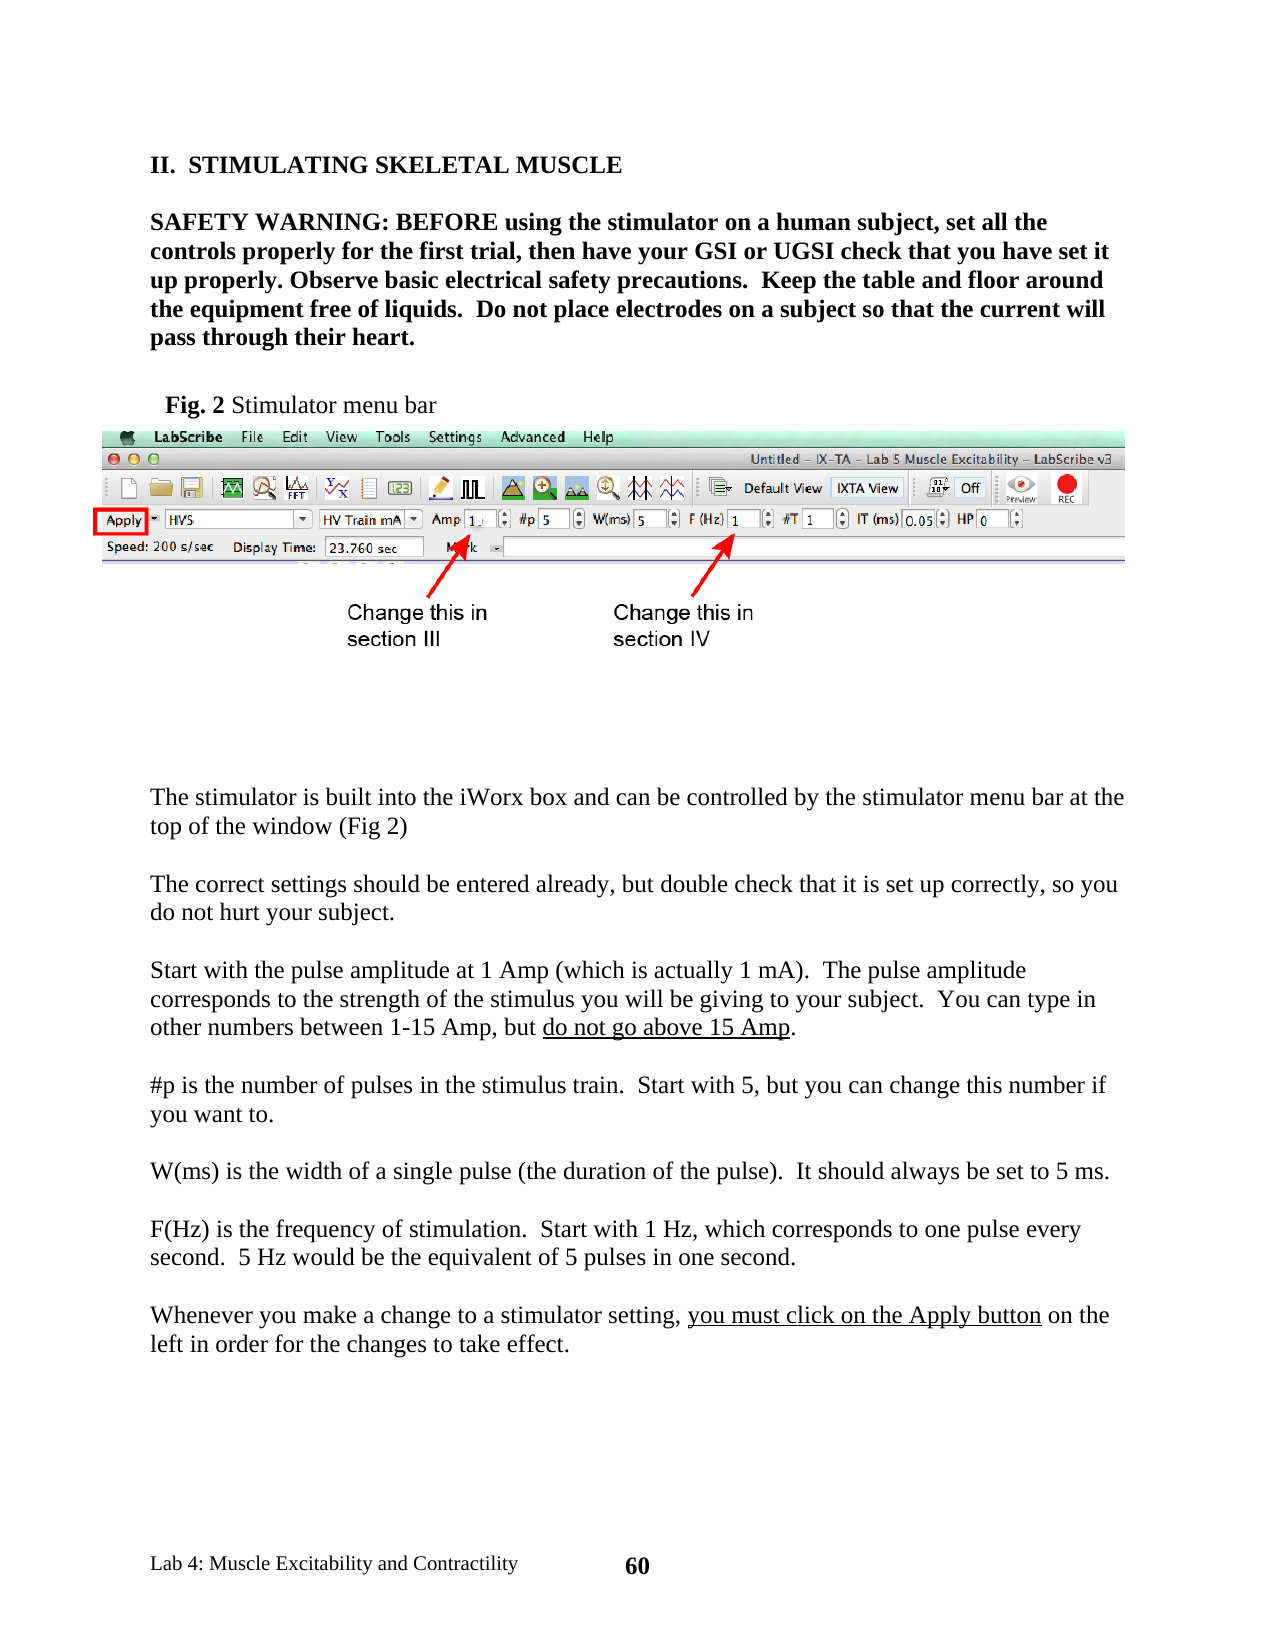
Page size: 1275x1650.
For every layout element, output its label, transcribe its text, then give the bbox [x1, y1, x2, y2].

text #p is the number of pulses in the stimulus train. Start with 5, but you can change this number if you want to. [150, 1070, 1125, 1127]
text Whenever you make a change to a stimulator setting, you must click on the Apply button on the left in order for the changes to take effect. [150, 1300, 1125, 1357]
text The stimulator is built into the iWorx box and can be controlled by the stimulator menu bar at the top of the window (Fig 2) [150, 782, 1125, 840]
text SAFETY WARNING: BEFORE using the stimulator on a human subject, set all the controls properly for the first trial, then have your GSI or UGSI check that you have set it up properly. Observe basic electrical safety precautions. Keep the table and floor around the equipment free of liquids. Do not place electrodes on a subject so that the current will pass through their heart. [150, 207, 1125, 351]
text II. Stimulating Skeletal Muscle [150, 150, 1125, 179]
text Start with the pulse amplitude at 1 Amp (which is actually 1 mA). The pulse amplitude corresponds to the strength of the stimulus you will be giving to your subject. You can type in other numbers between 1-15 Amp, but do not go above 15 Amp. [150, 955, 1125, 1041]
picture [93, 431, 1125, 653]
text F(Hz) is the frequency of stimulation. Start with 1 Hz, which corresponds to one pulse every second. 5 Hz would be the equivalent of 5 pulses in one second. [150, 1214, 1125, 1271]
text The correct settings should be entered already, but double check that it is set up correctly, so you do not hurt your subject. [150, 869, 1125, 926]
text W(ms) is the width of a single pulse (the duration of the pulse). It should always be set to 5 ms. [150, 1156, 1125, 1185]
